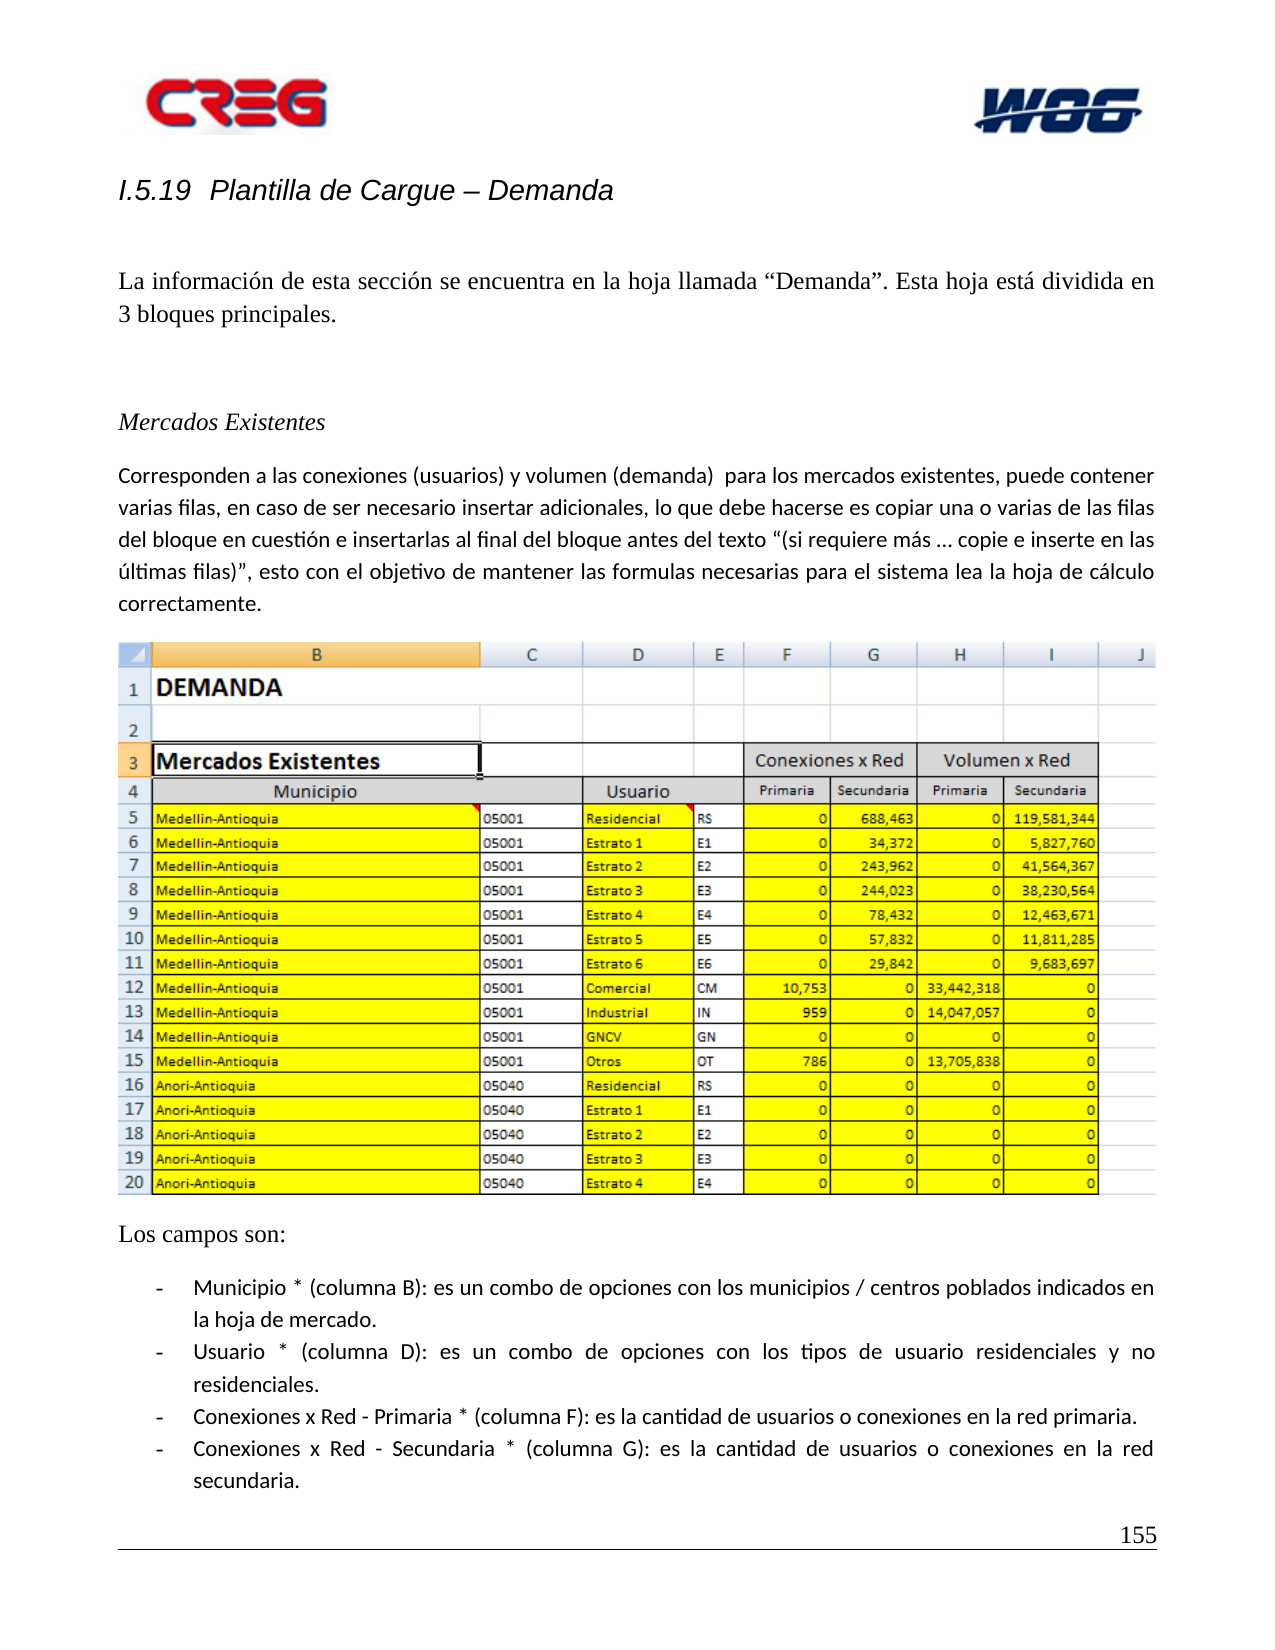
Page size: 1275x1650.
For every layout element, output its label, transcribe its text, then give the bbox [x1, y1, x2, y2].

picture [118, 642, 1156, 1195]
list Conexiones x Red - Secundaria * (columna G): es la cantidad de usuarios o conexiones en la red secundaria. [156, 1434, 1157, 1494]
picture [118, 73, 353, 135]
list Conexiones x Red - Primaria * (columna F): es la cantidad de usuarios o conexiones en la red primaria. [156, 1402, 1157, 1430]
picture [971, 83, 1147, 135]
text Mercados Existentes [118, 407, 1157, 436]
text La información de esta sección se encuentra en la hoja llamada “Demanda”. Esta hoja está dividida en 3 bloques principales. [118, 266, 1157, 328]
list Usuario * (columna D): es un combo de opciones con los tipos de usuario residenciales y no residenciales. [156, 1337, 1157, 1398]
list Municipio * (columna B): es un combo de opciones con los municipios / centros poblados indicados en la hoja de mercado. [156, 1273, 1157, 1333]
subtitle Plantilla de Cargue – Demanda [118, 173, 1157, 206]
list Corresponden a las conexiones (usuarios) y volumen (demanda) para los mercados existentes, puede contener varias filas, en caso de ser necesario insertar adicionales, lo que debe hacerse es copiar una o varias de las filas del bloque en cuestión e insertarlas al final del bloque antes del texto “(si requiere más … copie e inserte en las últimas filas)”, esto con el objetivo de mantener las formulas necesarias para el sistema lea la hoja de cálculo correctamente. [118, 461, 1157, 618]
text Los campos son: [118, 1219, 1157, 1248]
